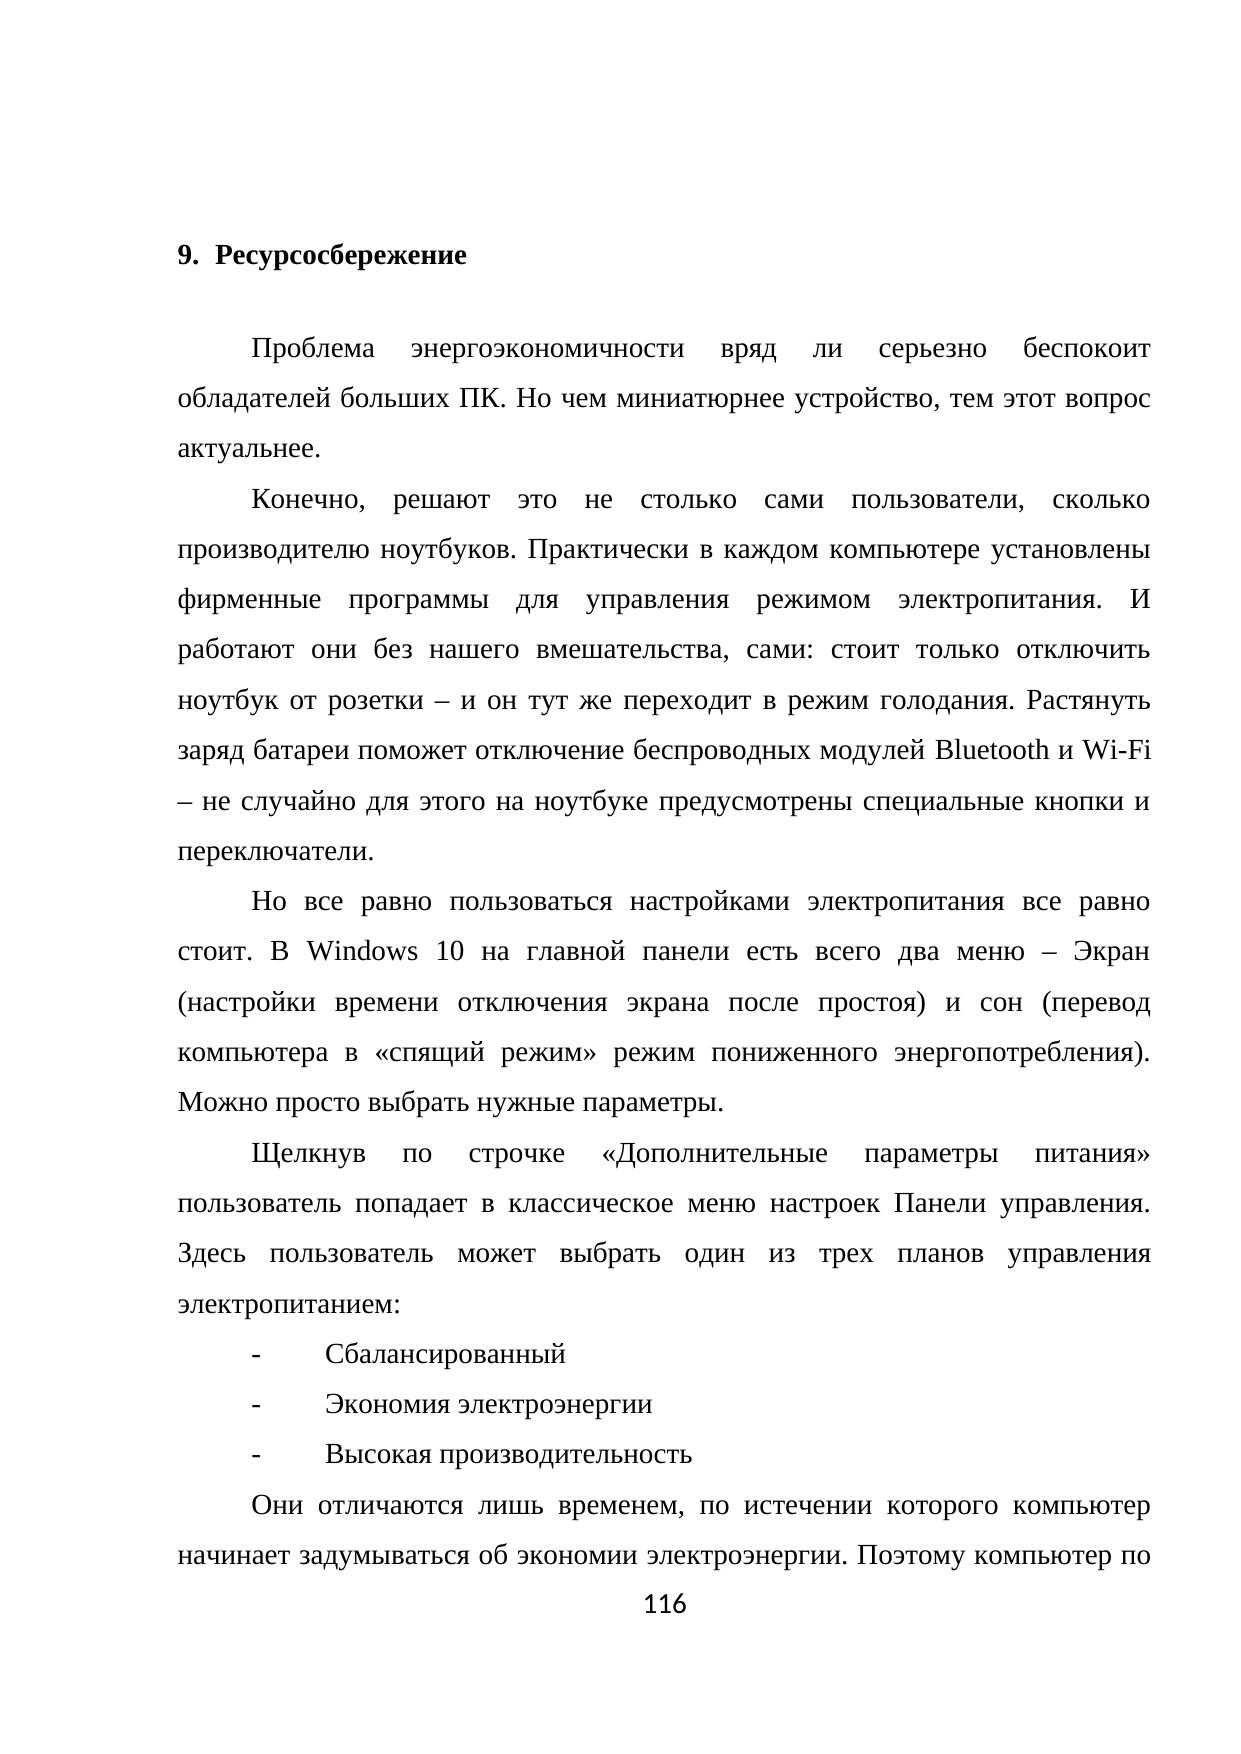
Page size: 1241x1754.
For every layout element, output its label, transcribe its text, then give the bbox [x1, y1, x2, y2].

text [177, 1487, 1152, 1571]
list Высокая производительность [177, 1437, 1152, 1470]
text Щелкнув по строчке «Дополнительные параметры питания» пользователь попадает в классическое меню настроек Панели управления. Здесь пользователь может выбрать один из трех планов управления электропитанием: [177, 1135, 1152, 1319]
text Но все равно пользоваться настройками электропитания все равно стоит. В Windows 10 на главной панели есть всего два меню – Экран (настройки времени отключения экрана после простоя) и сон (перевод компьютера в «спящий режим» режим пониженного энергопотребления). Можно просто выбрать нужные параметры. [177, 883, 1152, 1118]
list Сбалансированный [177, 1336, 1152, 1369]
list Экономия электроэнергии [177, 1386, 1152, 1420]
text Проблема энергоэкономичности вряд ли серьезно беспокоит обладателей больших ПК. Но чем миниатюрнее устройство, тем этот вопрос актуальнее. [177, 330, 1152, 464]
text Конечно, решают это не столько сами пользователи, сколько производителю ноутбуков. Практически в каждом компьютере установлены фирменные программы для управления режимом электропитания. И работают они без нашего вмешательства, сами: стоит только отключить ноутбук от розетки – и он тут же переходит в режим голодания. Растянуть заряд батареи поможет отключение беспроводных модулей Bluetooth и Wi-Fi – не случайно для этого на ноутбуке предусмотрены специальные кнопки и переключатели. [177, 481, 1152, 866]
list Ресурсосбережение [177, 237, 1152, 270]
